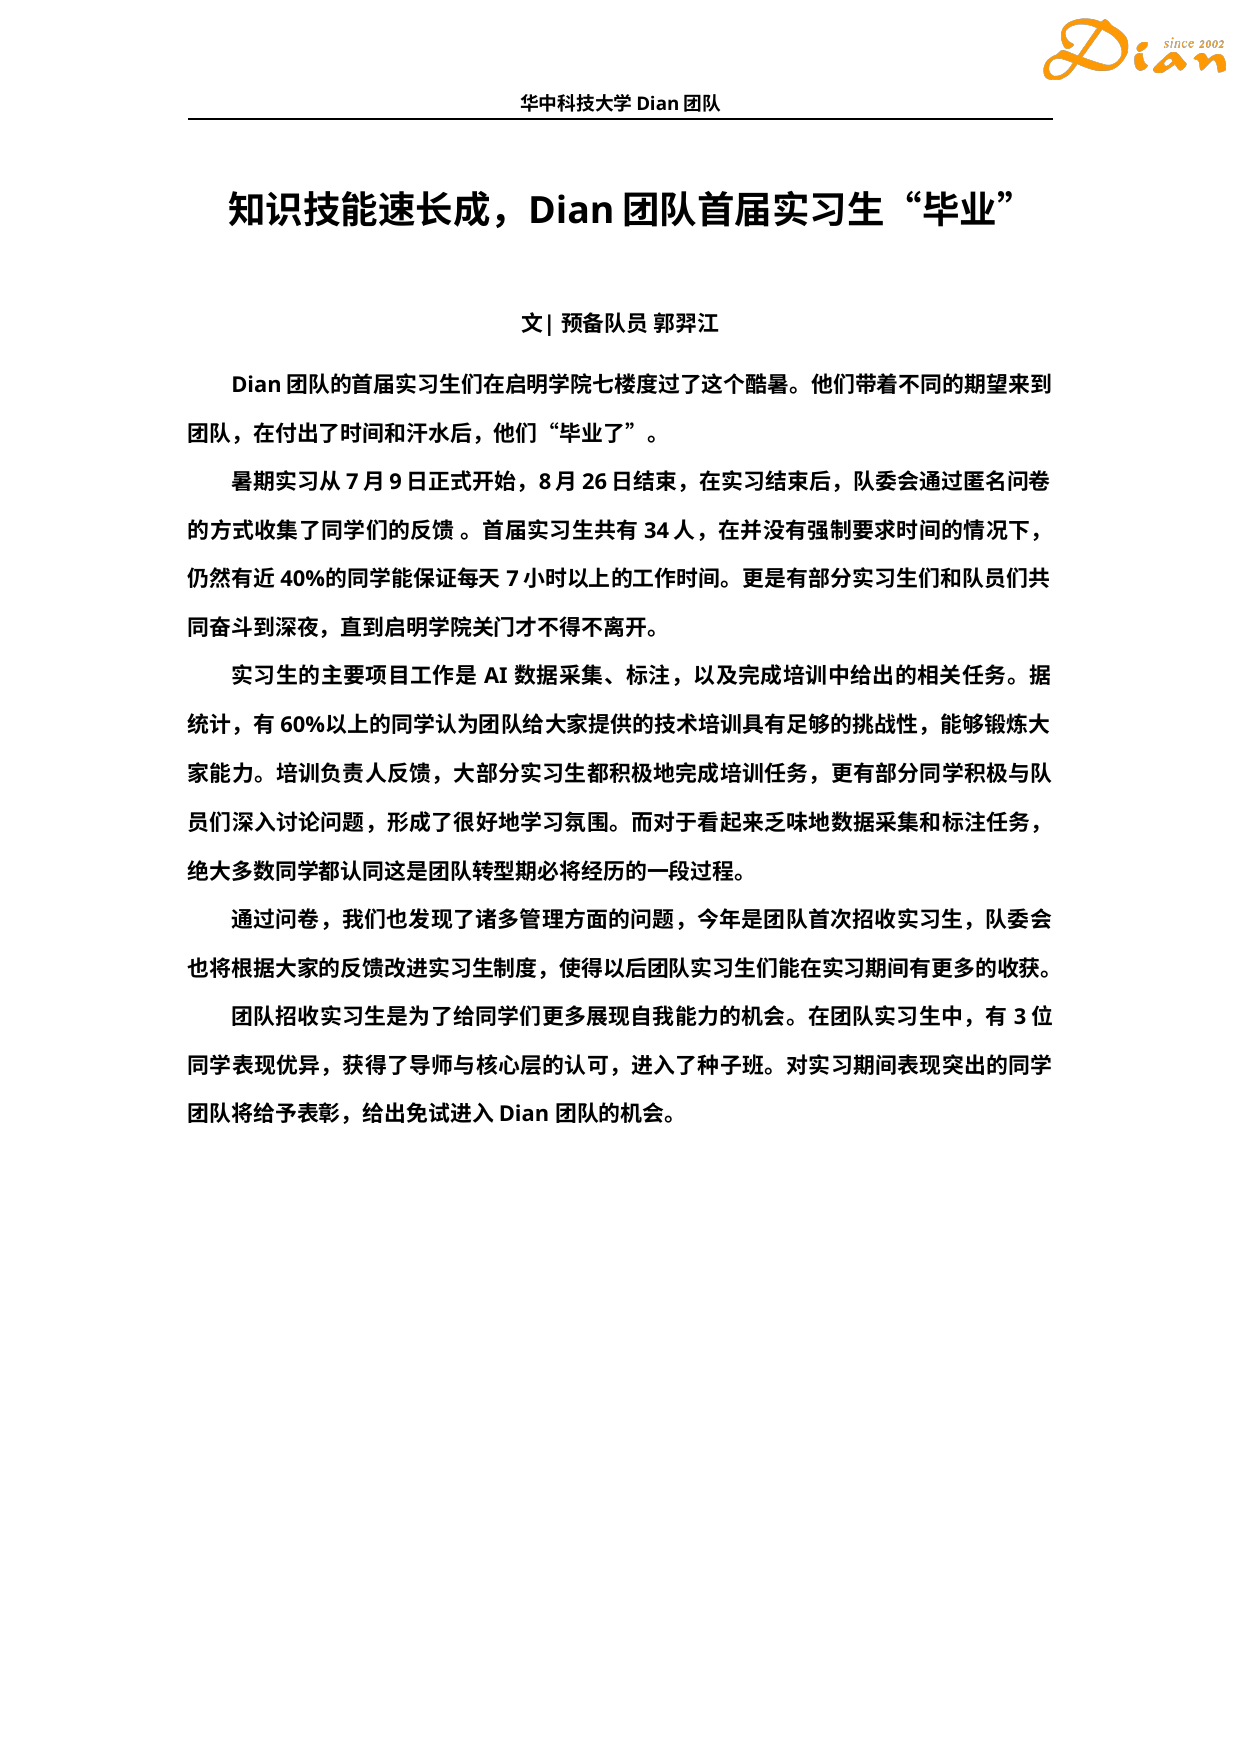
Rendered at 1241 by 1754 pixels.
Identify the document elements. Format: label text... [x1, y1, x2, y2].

text 文| 预备队员 郭羿江 [187, 306, 1053, 338]
text Dian团队的首届实习生们在启明学院七楼度过了这个酷暑。他们带着不同的期望来到团队，在付出了时间和汗水后，他们“毕业了”。 [187, 367, 1053, 448]
text 团队招收实习生是为了给同学们更多展现自我能力的机会。在团队实习生中，有3位同学表现优异，获得了导师与核心层的认可，进入了种子班。对实习期间表现突出的同学，团队将给予表彰，给出免试进入 Dian 团队的机会。 [187, 999, 1053, 1129]
picture [1031, 4, 1238, 89]
text 知识技能速长成，Dian团队首届实习生“毕业” [209, 174, 1053, 239]
text 通过问卷，我们也发现了诸多管理方面的问题，今年是团队首次招收实习生，队委会也将根据大家的反馈改进实习生制度，使得以后团队实习生们能在实习期间有更多的收获。 [187, 902, 1053, 983]
text 暑期实习从7月9日正式开始，8月26日结束，在实习结束后，队委会通过匿名问卷的方式收集了同学们的反馈 。首届实习生共有34人，在并没有强制要求时间的情况下，仍然有近40%的同学能保证每天7小时以上的工作时间。更是有部分实习生们和队员们共同奋斗到深夜，直到启明学院关门才不得不离开。 [187, 464, 1053, 642]
text 实习生的主要项目工作是 AI 数据采集、标注，以及完成培训中给出的相关任务。据统计，有60%以上的同学认为团队给大家提供的技术培训具有足够的挑战性，能够锻炼大家能力。培训负责人反馈，大部分实习生都积极地完成培训任务，更有部分同学积极与队员们深入讨论问题，形成了很好地学习氛围。而对于看起来乏味地数据采集和标注任务，绝大多数同学都认同这是团队转型期必将经历的一段过程。 [187, 658, 1053, 886]
